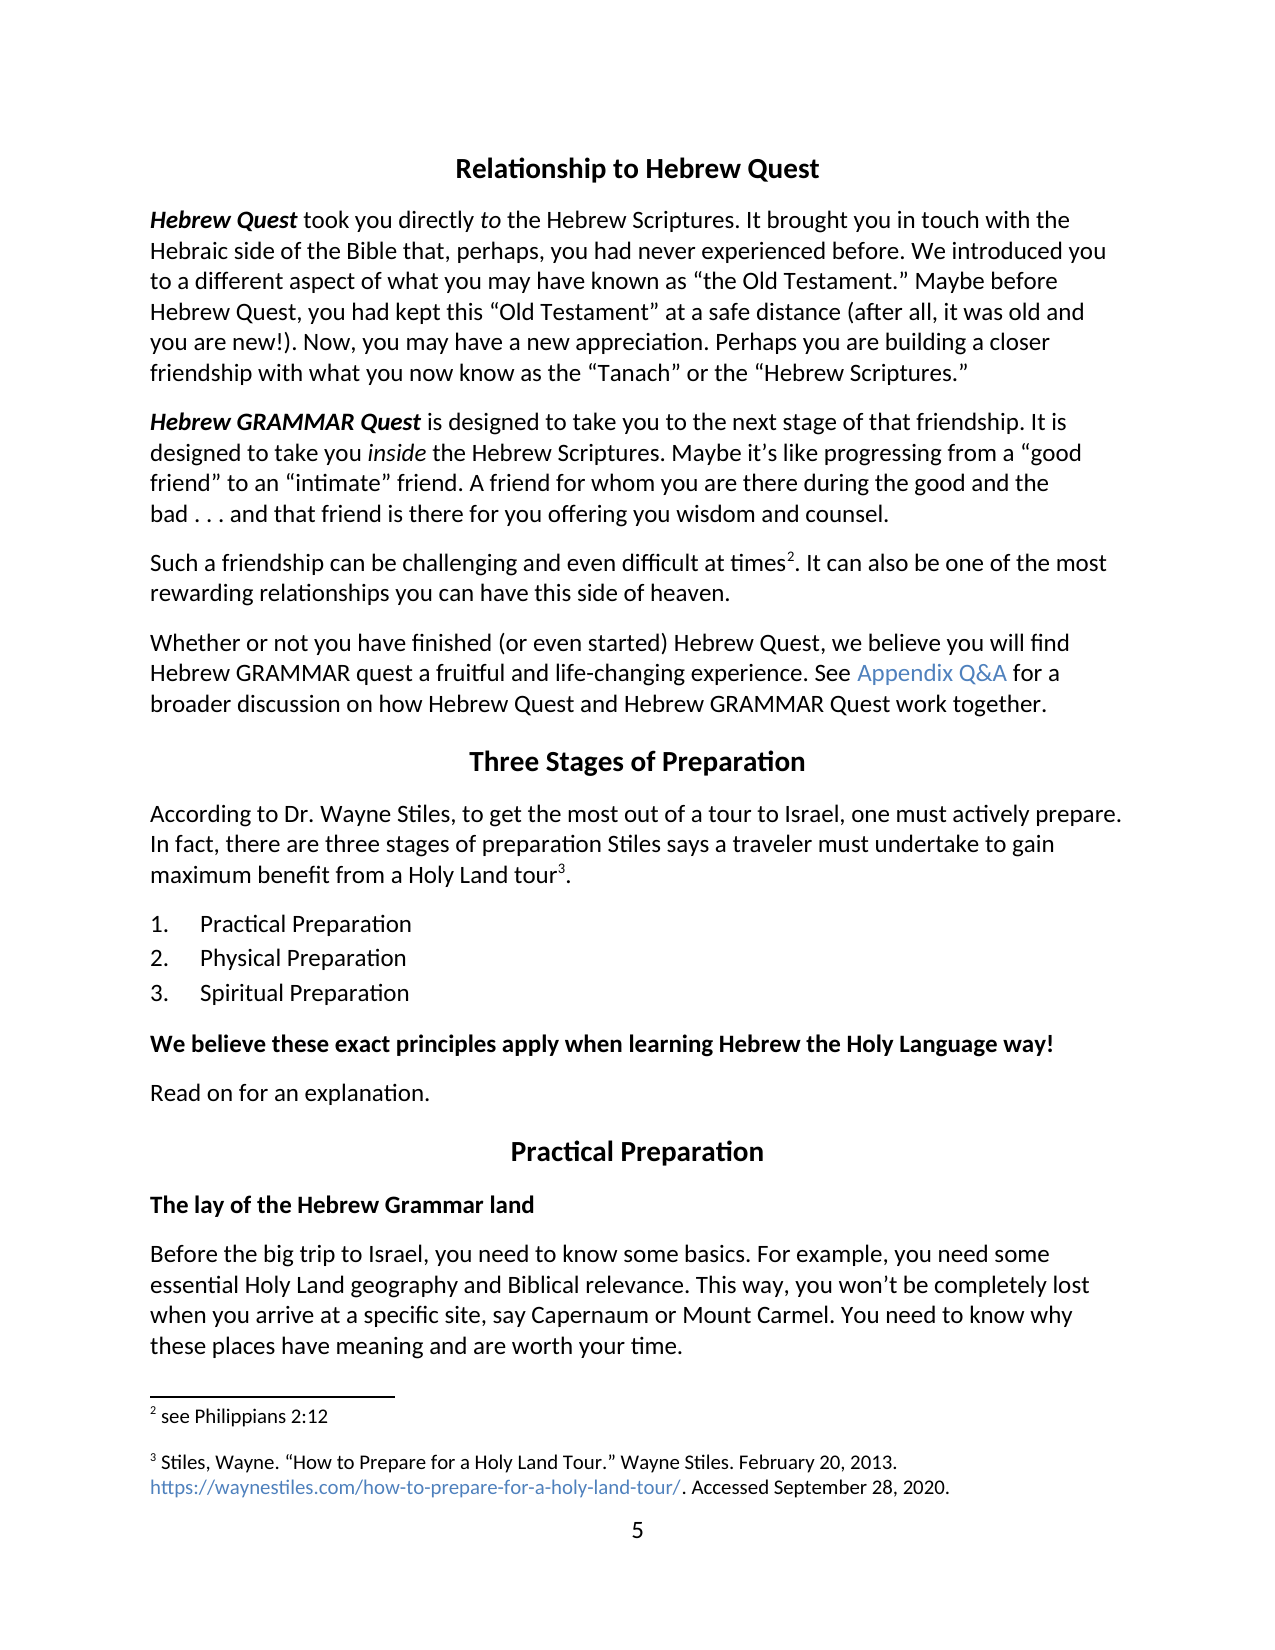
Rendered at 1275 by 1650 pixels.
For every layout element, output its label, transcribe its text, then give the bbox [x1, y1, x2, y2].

text Such a friendship can be challenging and even difficult at times. It can also be one of the most rewarding relationships you can have this side of heaven. [150, 547, 1125, 608]
list Practical Preparation [150, 908, 1125, 939]
list Spiritual Preparation [150, 977, 1125, 1007]
text Hebrew GRAMMAR Quest is designed to take you to the next stage of that friendship. It is designed to take you inside the Hebrew Scriptures. Maybe it’s like progressing from a “good friend” to an “intimate” friend. A friend for whom you are there during the good and the bad . . . and that friend is there for you offering you wisdom and counsel. [150, 406, 1125, 528]
text Read on for an explanation. [150, 1077, 1125, 1108]
subtitle We believe these exact principles apply when learning Hebrew the Holy Language way! [150, 1028, 1125, 1058]
subtitle The lay of the Hebrew Grammar land [150, 1189, 1125, 1220]
text Whether or not you have finished (or even started) Hebrew Quest, we believe you will find Hebrew GRAMMAR quest a fruitful and life-changing experience. See Appendix Q&A for a broader discussion on how Hebrew Quest and Hebrew GRAMMAR Quest work together. [150, 627, 1125, 718]
text Before the big trip to Israel, you need to know some basics. For example, you need some essential Holy Land geography and Biblical relevance. This way, you won’t be completely lost when you arrive at a specific site, say Capernaum or Mount Carmel. You need to know why these places have meaning and are worth your time. [150, 1238, 1125, 1361]
subtitle Three Stages of Preparation [150, 743, 1125, 779]
subtitle Relationship to Hebrew Quest [150, 150, 1125, 186]
list Physical Preparation [150, 942, 1125, 973]
text Hebrew Quest took you directly to the Hebrew Scriptures. It brought you in touch with the Hebraic side of the Bible that, perhaps, you had never experienced before. We introduced you to a different aspect of what you may have known as “the Old Testament.” Maybe before Hebrew Quest, you had kept this “Old Testament” at a safe distance (after all, it was old and you are new!). Now, you may have a new appreciation. Perhaps you are building a closer friendship with what you now know as the “Tanach” or the “Hebrew Scriptures.” [150, 204, 1125, 387]
text According to Dr. Wayne Stiles, to get the most out of a tour to Israel, one must actively prepare. In fact, there are three stages of preparation Stiles says a traveler must undertake to gain maximum benefit from a Holy Land tour. [150, 798, 1125, 889]
subtitle Practical Preparation [150, 1133, 1125, 1168]
